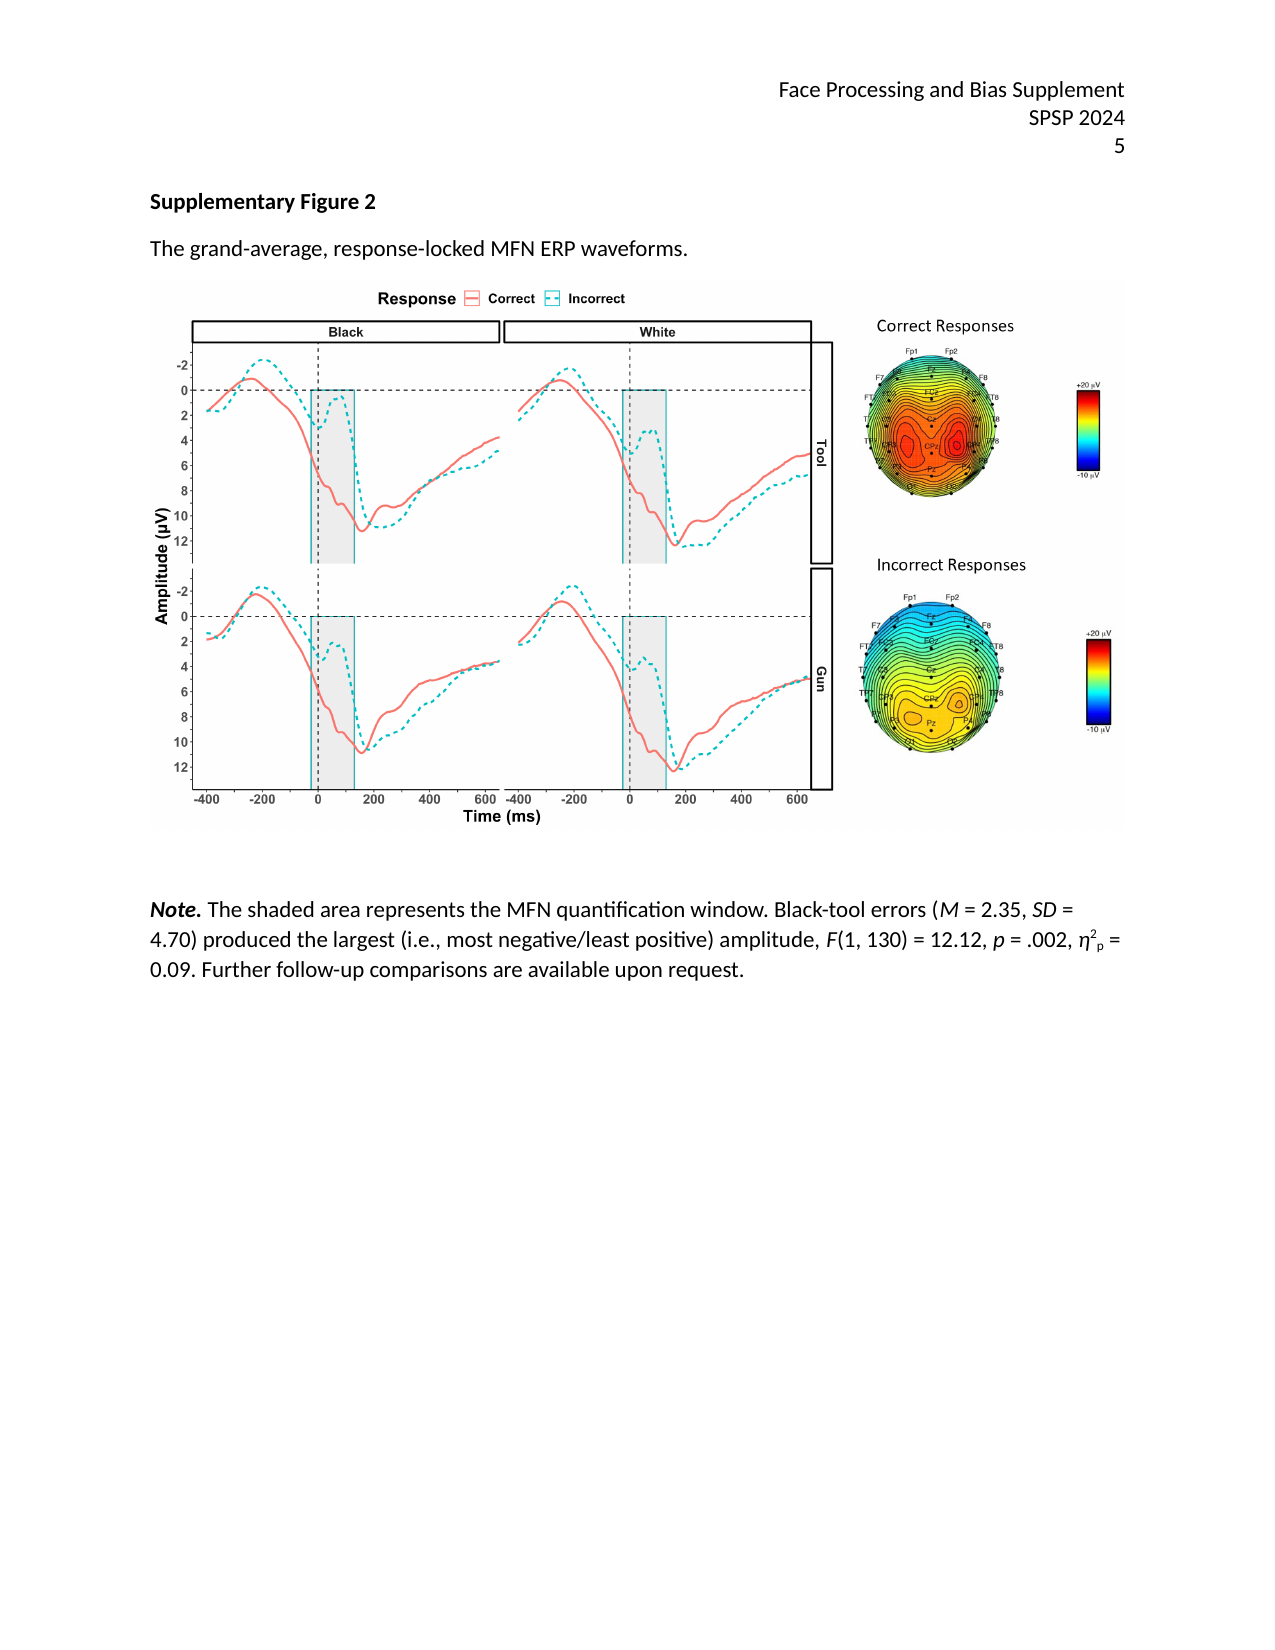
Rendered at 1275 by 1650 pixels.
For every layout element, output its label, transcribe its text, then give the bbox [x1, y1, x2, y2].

picture [150, 280, 1125, 830]
text Note. The shaded area represents the MFN quantification window. Black-tool errors (M = 2.35, SD = 4.70) produced the largest (i.e., most negative/least positive) amplitude, F(1, 130) = 12.12, p = .002, η2p = 0.09. Further follow-up comparisons are available upon request. [150, 895, 1125, 983]
text Supplementary Figure 2 [150, 187, 1125, 215]
text The grand-average, response-locked MFN ERP waveforms. [150, 234, 1125, 262]
